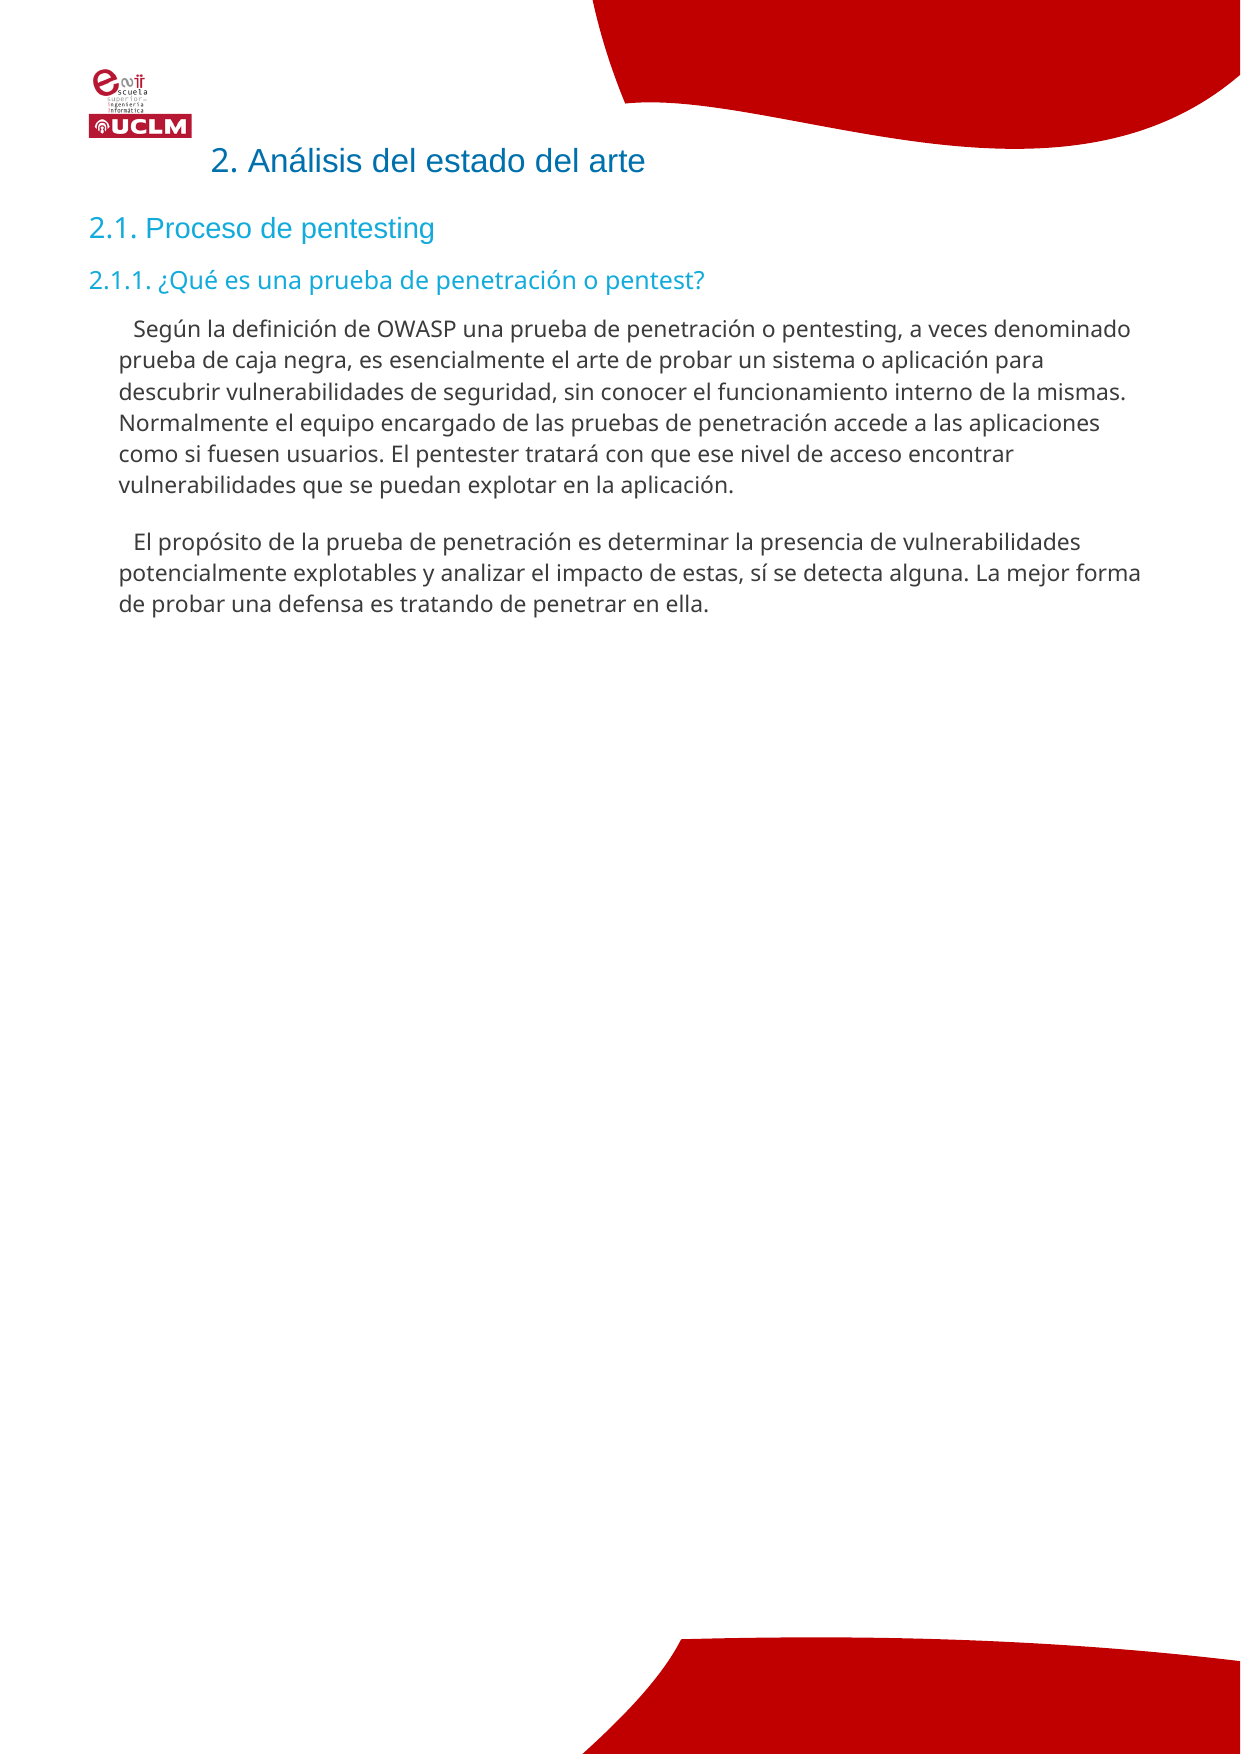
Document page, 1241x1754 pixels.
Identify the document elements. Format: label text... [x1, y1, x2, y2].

text Según la definición de OWASP una prueba de penetración o pentesting, a veces denominado prueba de caja negra, es esencialmente el arte de probar un sistema o aplicación para descubrir vulnerabilidades de seguridad, sin conocer el funcionamiento interno de la mismas. Normalmente el equipo encargado de las pruebas de penetración accede a las aplicaciones como si fuesen usuarios. El pentester tratará con que ese nivel de acceso encontrar vulnerabilidades que se puedan explotar en la aplicación. [118, 313, 1152, 500]
subtitle ¿Qué es una prueba de penetración o pentest? [89, 263, 1152, 297]
subtitle Análisis del estado del arte [89, 136, 1152, 182]
text El propósito de la prueba de penetración es determinar la presencia de vulnerabilidades potencialmente explotables y analizar el impacto de estas, sí se detecta alguna. La mejor forma de probar una defensa es tratando de penetrar en ella. [118, 525, 1152, 619]
subtitle Proceso de pentesting [89, 207, 1152, 247]
picture [88, 68, 192, 138]
